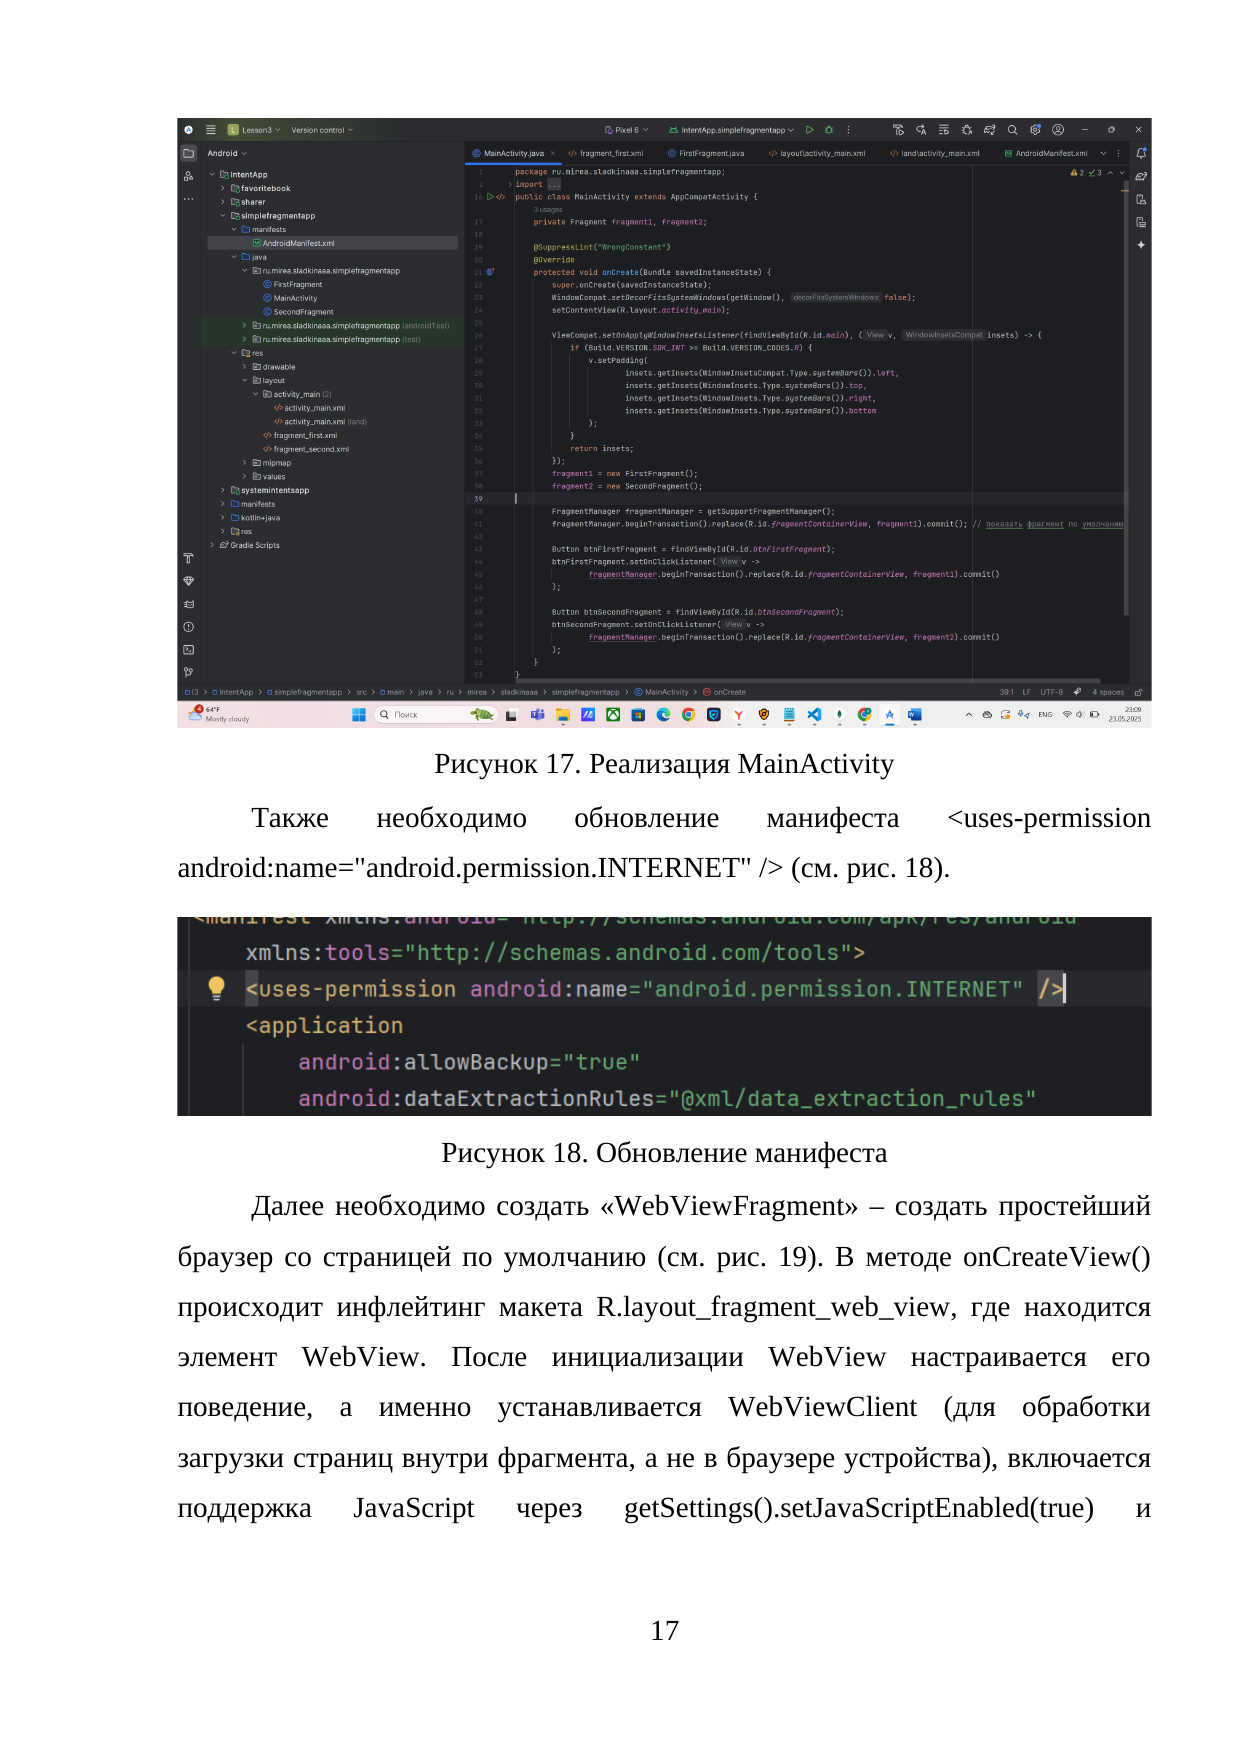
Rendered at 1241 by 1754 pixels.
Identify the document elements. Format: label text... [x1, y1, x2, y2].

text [177, 1188, 1152, 1524]
text Рисунок 17. Реализация MainActivity [177, 747, 1152, 780]
text Рисунок 18. Обновление манифеста [177, 1135, 1152, 1168]
text Также необходимо обновление манифеста <uses-permission android:name="android.permission.INTERNET" /> (см. рис. 18). [177, 800, 1152, 884]
picture [177, 917, 1152, 1116]
picture [177, 118, 1152, 728]
